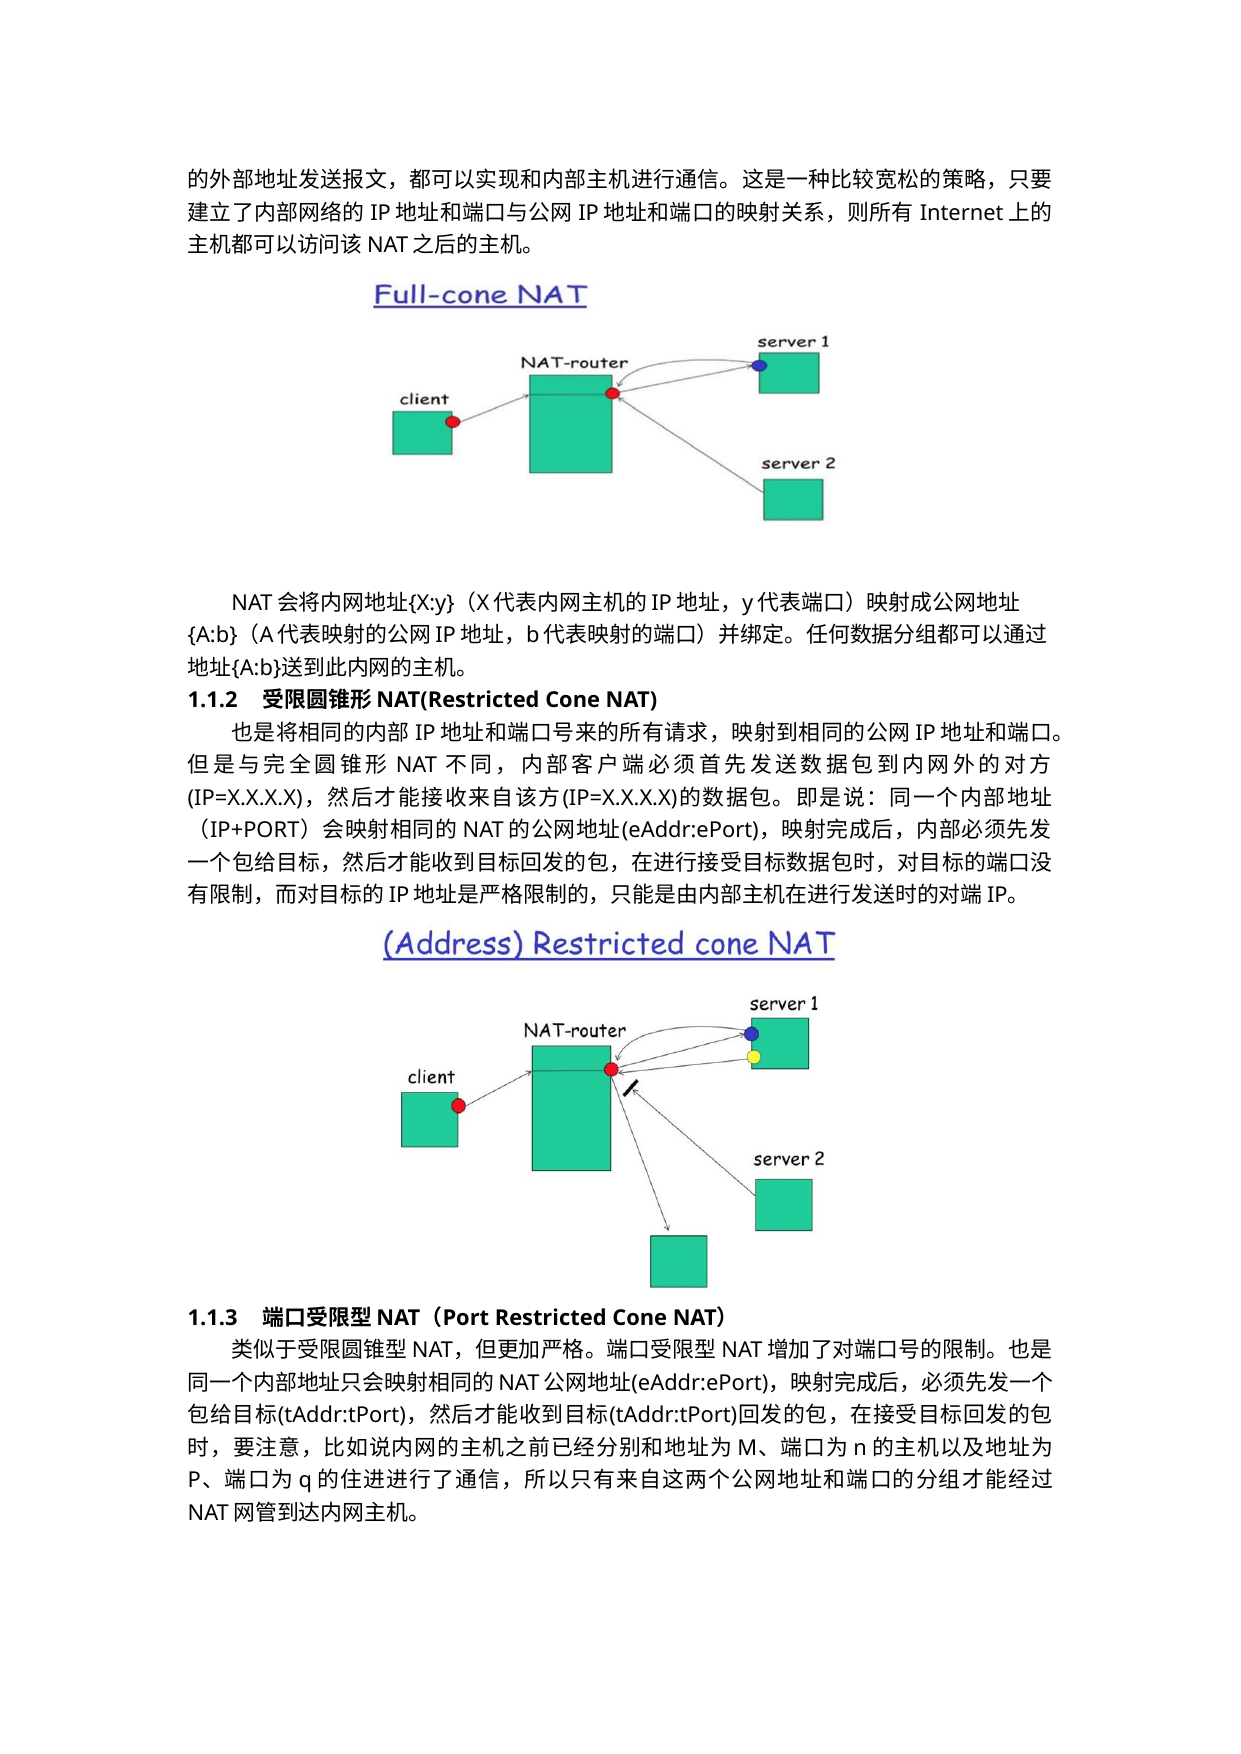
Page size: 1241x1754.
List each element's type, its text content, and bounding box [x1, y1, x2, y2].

list 受限圆锥形NAT(Restricted Cone NAT) [187, 682, 1053, 714]
text 类似于受限圆锥型NAT，但更加严格。端口受限型NAT增加了对端口号的限制。也是同一个内部地址只会映射相同的NAT公网地址(eAddr:ePort)，映射完成后，必须先发一个包给目标(tAddr:tPort)，然后才能收到目标(tAddr:tPort)回发的包，在接受目标回发的包时，要注意，比如说内网的主机之前已经分别和地址为M、端口为n的主机以及地址为P、端口为q的住进进行了通信，所以只有来自这两个公网地址和端口的分组才能经过NAT网管到达内网主机。 [187, 1332, 1053, 1527]
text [187, 162, 1053, 259]
picture [337, 259, 904, 576]
text NAT会将内网地址{X:y}（X代表内网主机的IP地址，y代表端口）映射成公网地址{A:b}（A代表映射的公网IP地址，b代表映射的端口）并绑定。任何数据分组都可以通过地址{A:b}送到此内网的主机。 [187, 584, 1053, 682]
picture [357, 909, 883, 1300]
text 也是将相同的内部IP地址和端口号来的所有请求，映射到相同的公网IP地址和端口。但是与完全圆锥形NAT不同，内部客户端必须首先发送数据包到内网外的对方(IP=X.X.X.X)，然后才能接收来自该方(IP=X.X.X.X)的数据包。即是说：同一个内部地址（IP+PORT）会映射相同的NAT的公网地址(eAddr:ePort)，映射完成后，内部必须先发一个包给目标，然后才能收到目标回发的包，在进行接受目标数据包时，对目标的端口没有限制，而对目标的IP地址是严格限制的，只能是由内部主机在进行发送时的对端IP。 [187, 714, 1053, 909]
list 端口受限型NAT（Port Restricted Cone NAT） [187, 1299, 1053, 1332]
